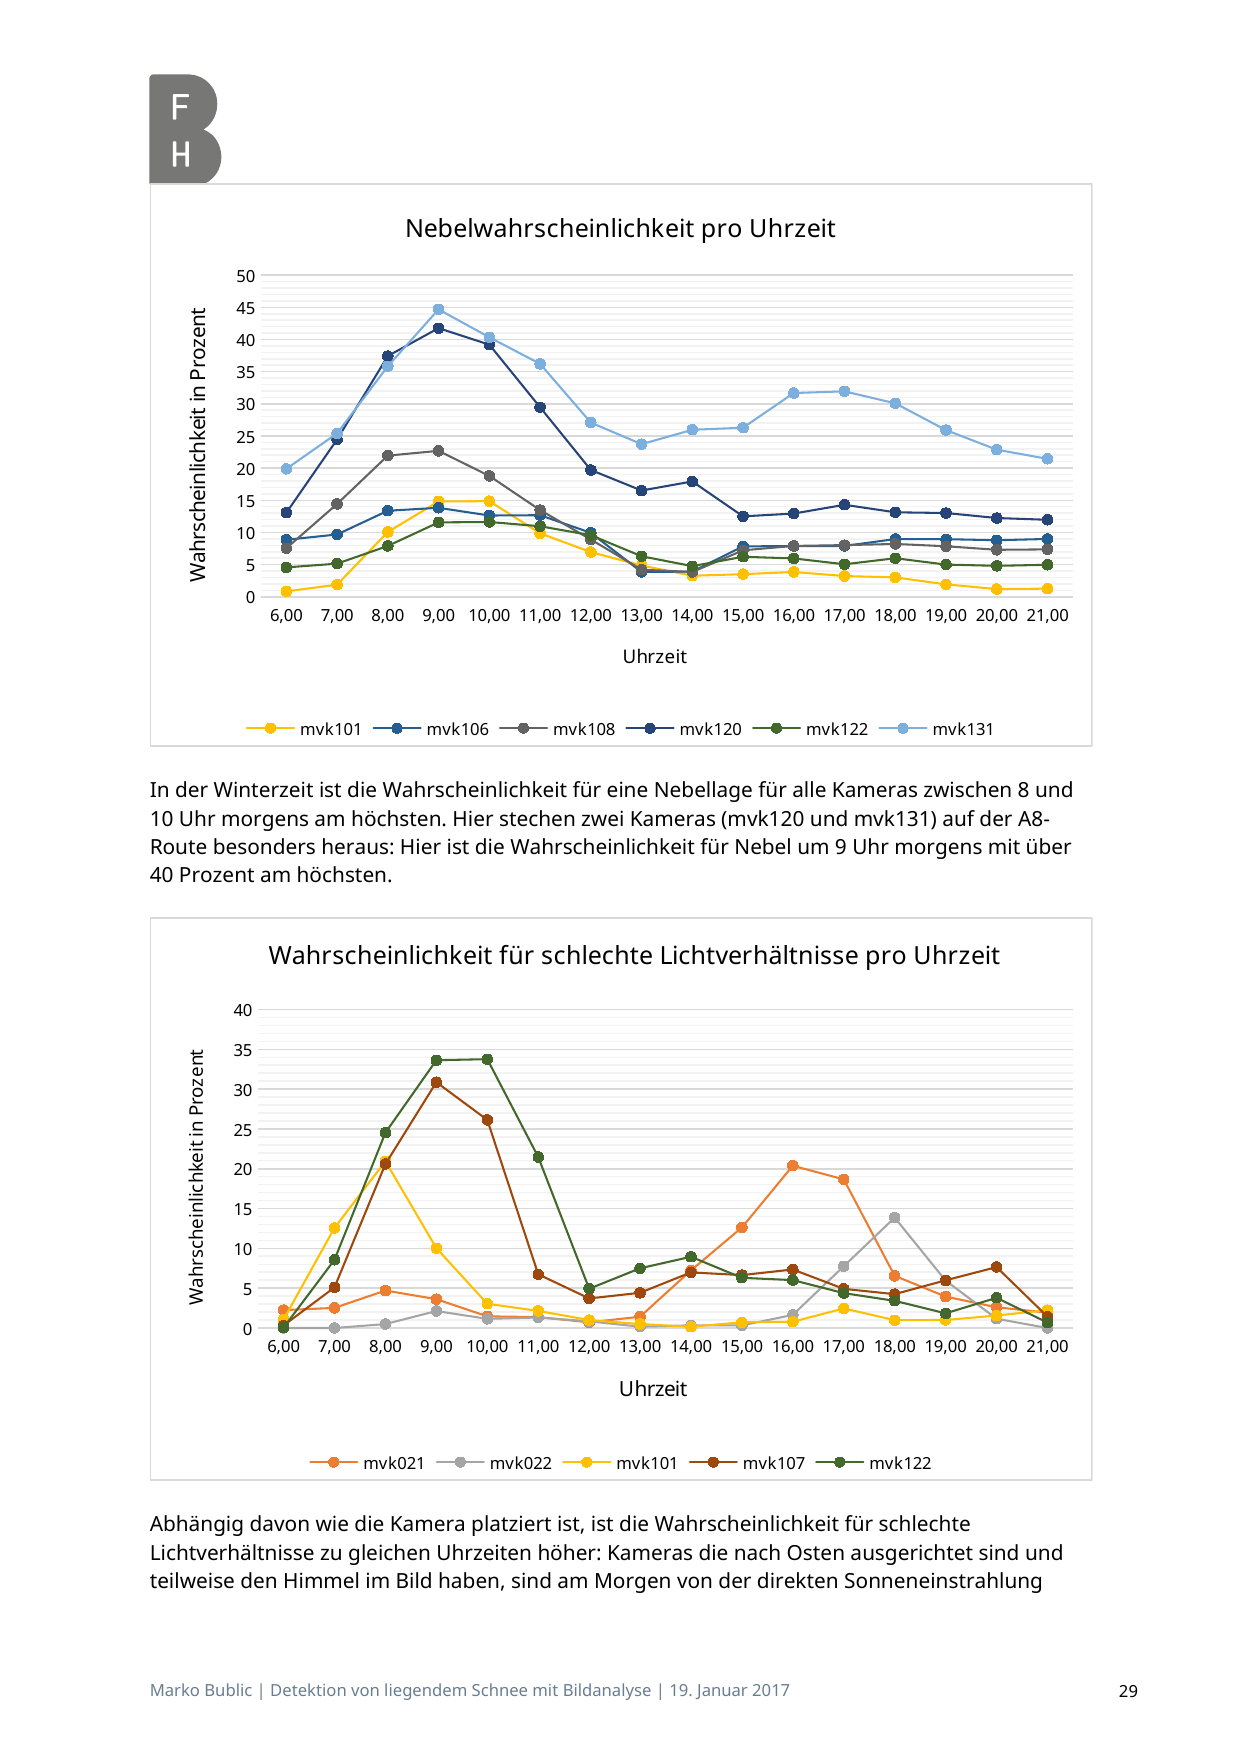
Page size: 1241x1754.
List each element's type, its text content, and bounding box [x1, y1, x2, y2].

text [149, 1509, 1093, 1594]
text In der Winterzeit ist die Wahrscheinlichkeit für eine Nebellage für alle Kameras zwischen 8 und 10 Uhr morgens am höchsten. Hier stechen zwei Kameras (mvk120 und mvk131) auf der A8-Route besonders heraus: Hier ist die Wahrscheinlichkeit für Nebel um 9 Uhr morgens mit über 40 Prozent am höchsten. [149, 775, 1093, 889]
